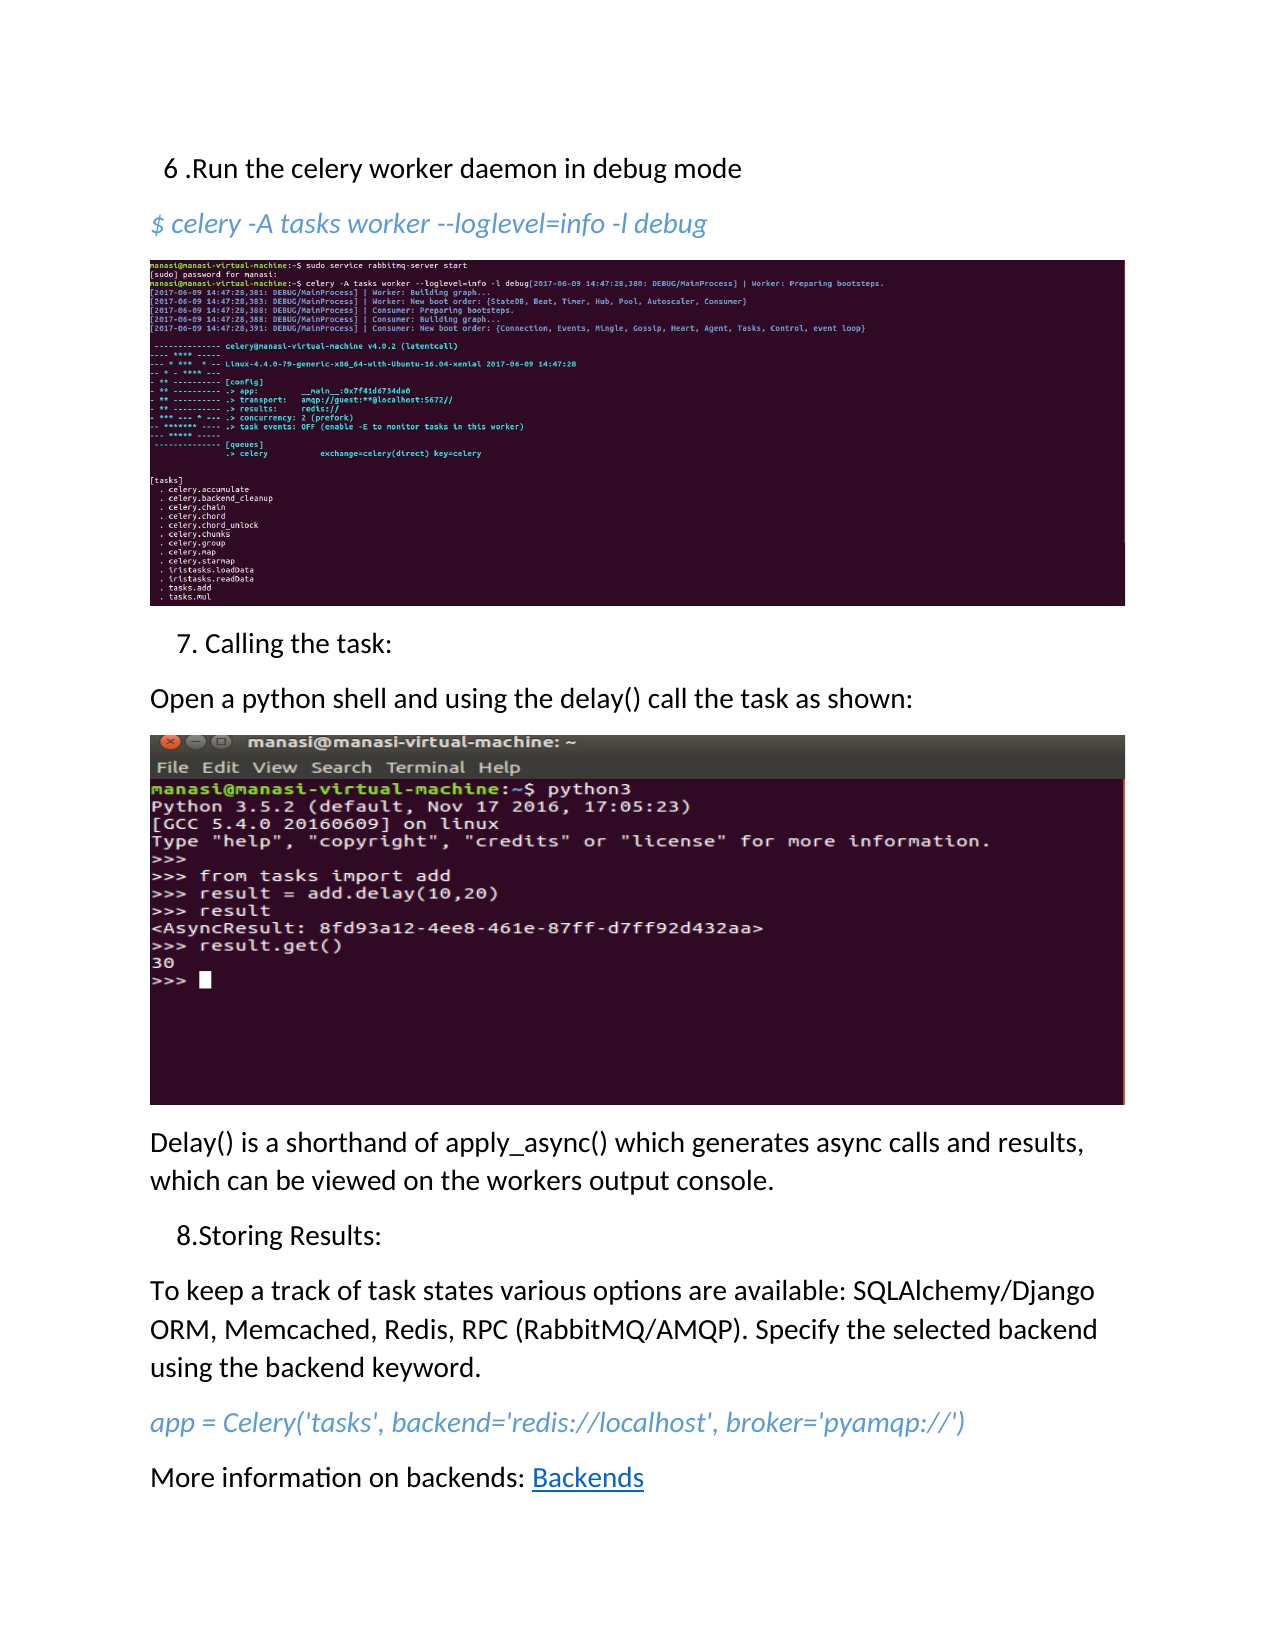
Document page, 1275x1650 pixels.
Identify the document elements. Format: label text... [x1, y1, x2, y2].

text 6 .Run the celery worker daemon in debug mode [150, 150, 1125, 186]
text To keep a track of task states various options are available: SQLAlchemy/Django ORM, Memcached, Redis, RPC (RabbitMQ/AMQP). Specify the selected backend using the backend keyword. [150, 1272, 1125, 1385]
text Open a python shell and using the delay() call the task as shown: [150, 680, 1125, 716]
picture [150, 260, 1125, 606]
text 8.Storing Results: [150, 1217, 1125, 1253]
text $ celery -A tasks worker --loglevel=info -l debug [150, 205, 1125, 241]
picture [150, 735, 1125, 1105]
text 7. Calling the task: [150, 625, 1125, 660]
text app = Celery('tasks', backend='redis://localhost', broker='pyamqp://') [150, 1404, 1125, 1440]
text More information on backends: Backends [150, 1459, 1125, 1495]
text Delay() is a shorthand of apply_async() which generates async calls and results, which can be viewed on the workers output console. [150, 1124, 1125, 1198]
